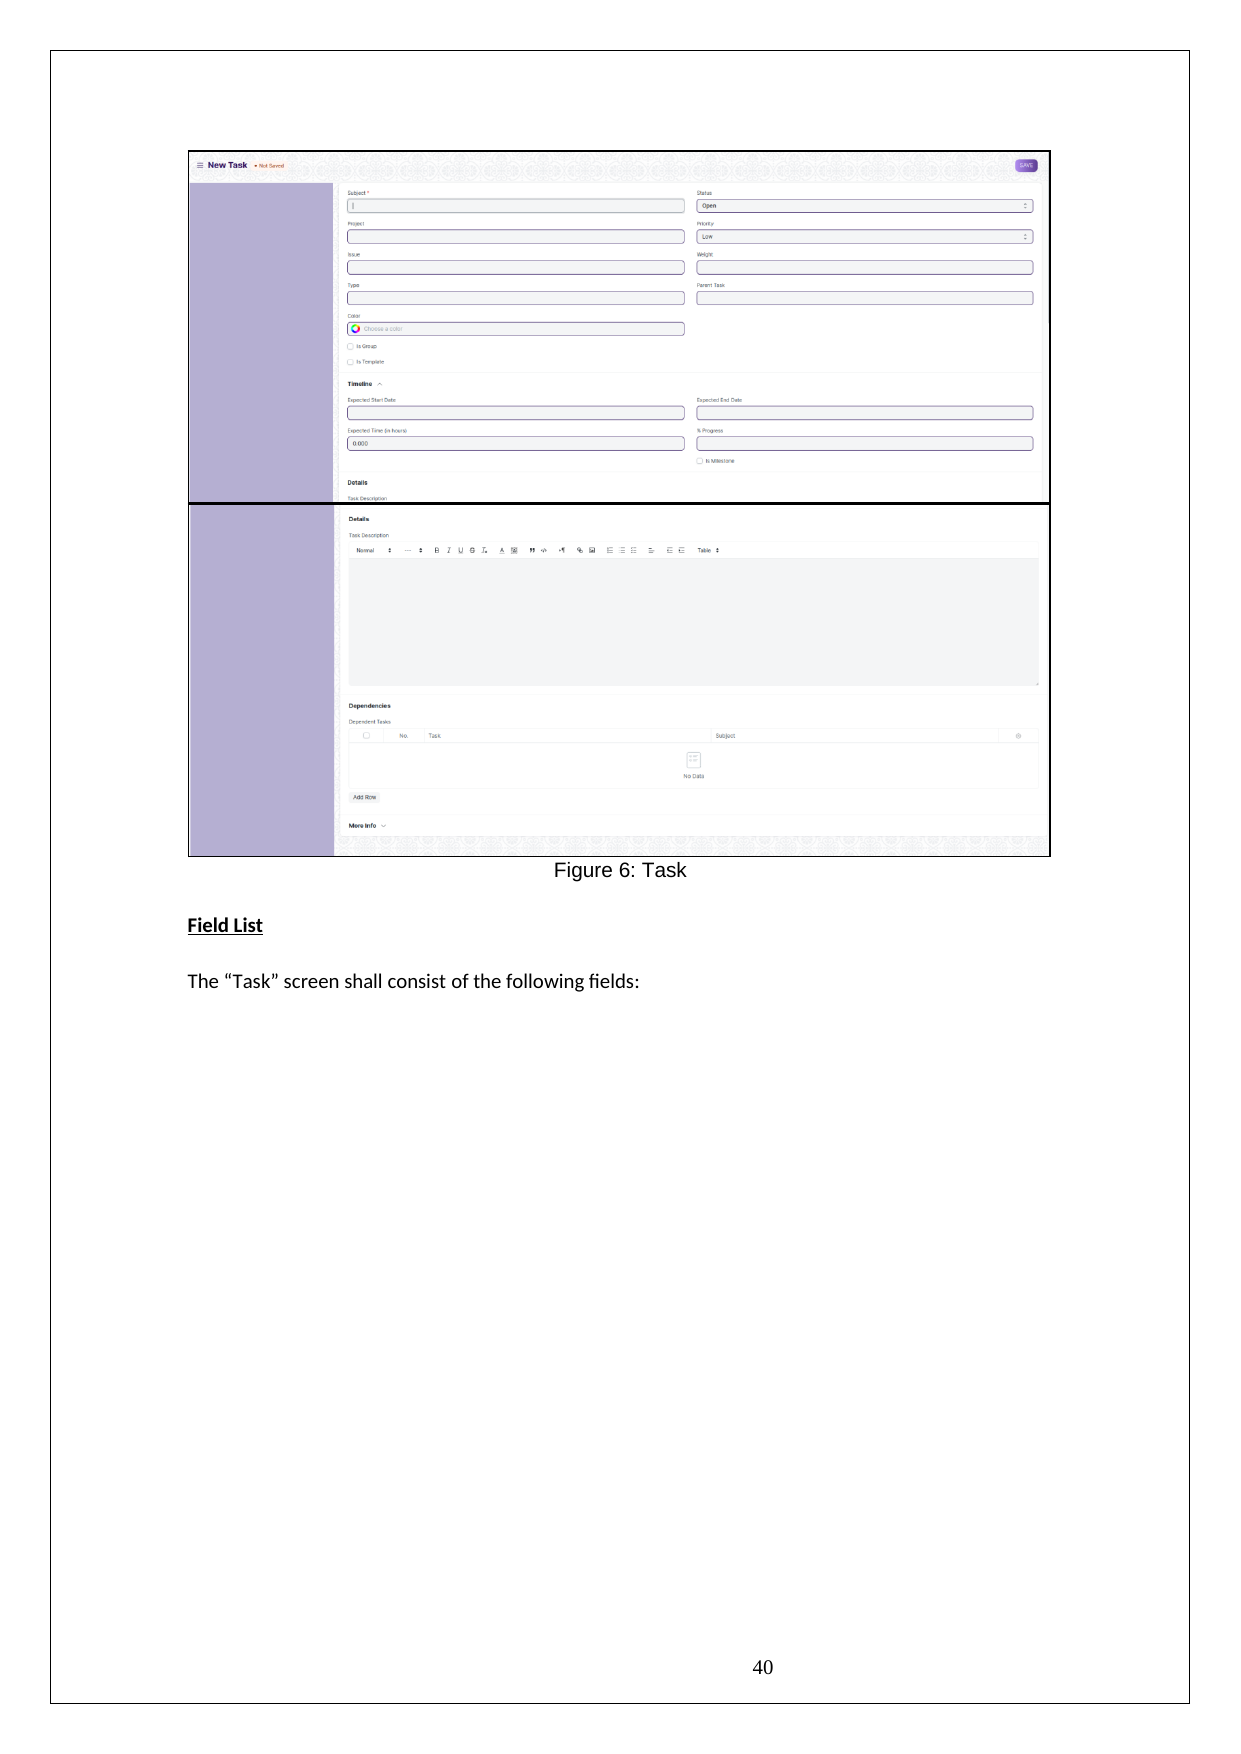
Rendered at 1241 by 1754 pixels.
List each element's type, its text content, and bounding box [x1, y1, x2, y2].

picture [189, 505, 1049, 856]
list Field List [187, 912, 1053, 937]
text The “Task” screen shall consist of the following fields: [187, 968, 1042, 993]
picture [189, 152, 1049, 502]
list Figure 6: Task [187, 857, 1053, 881]
